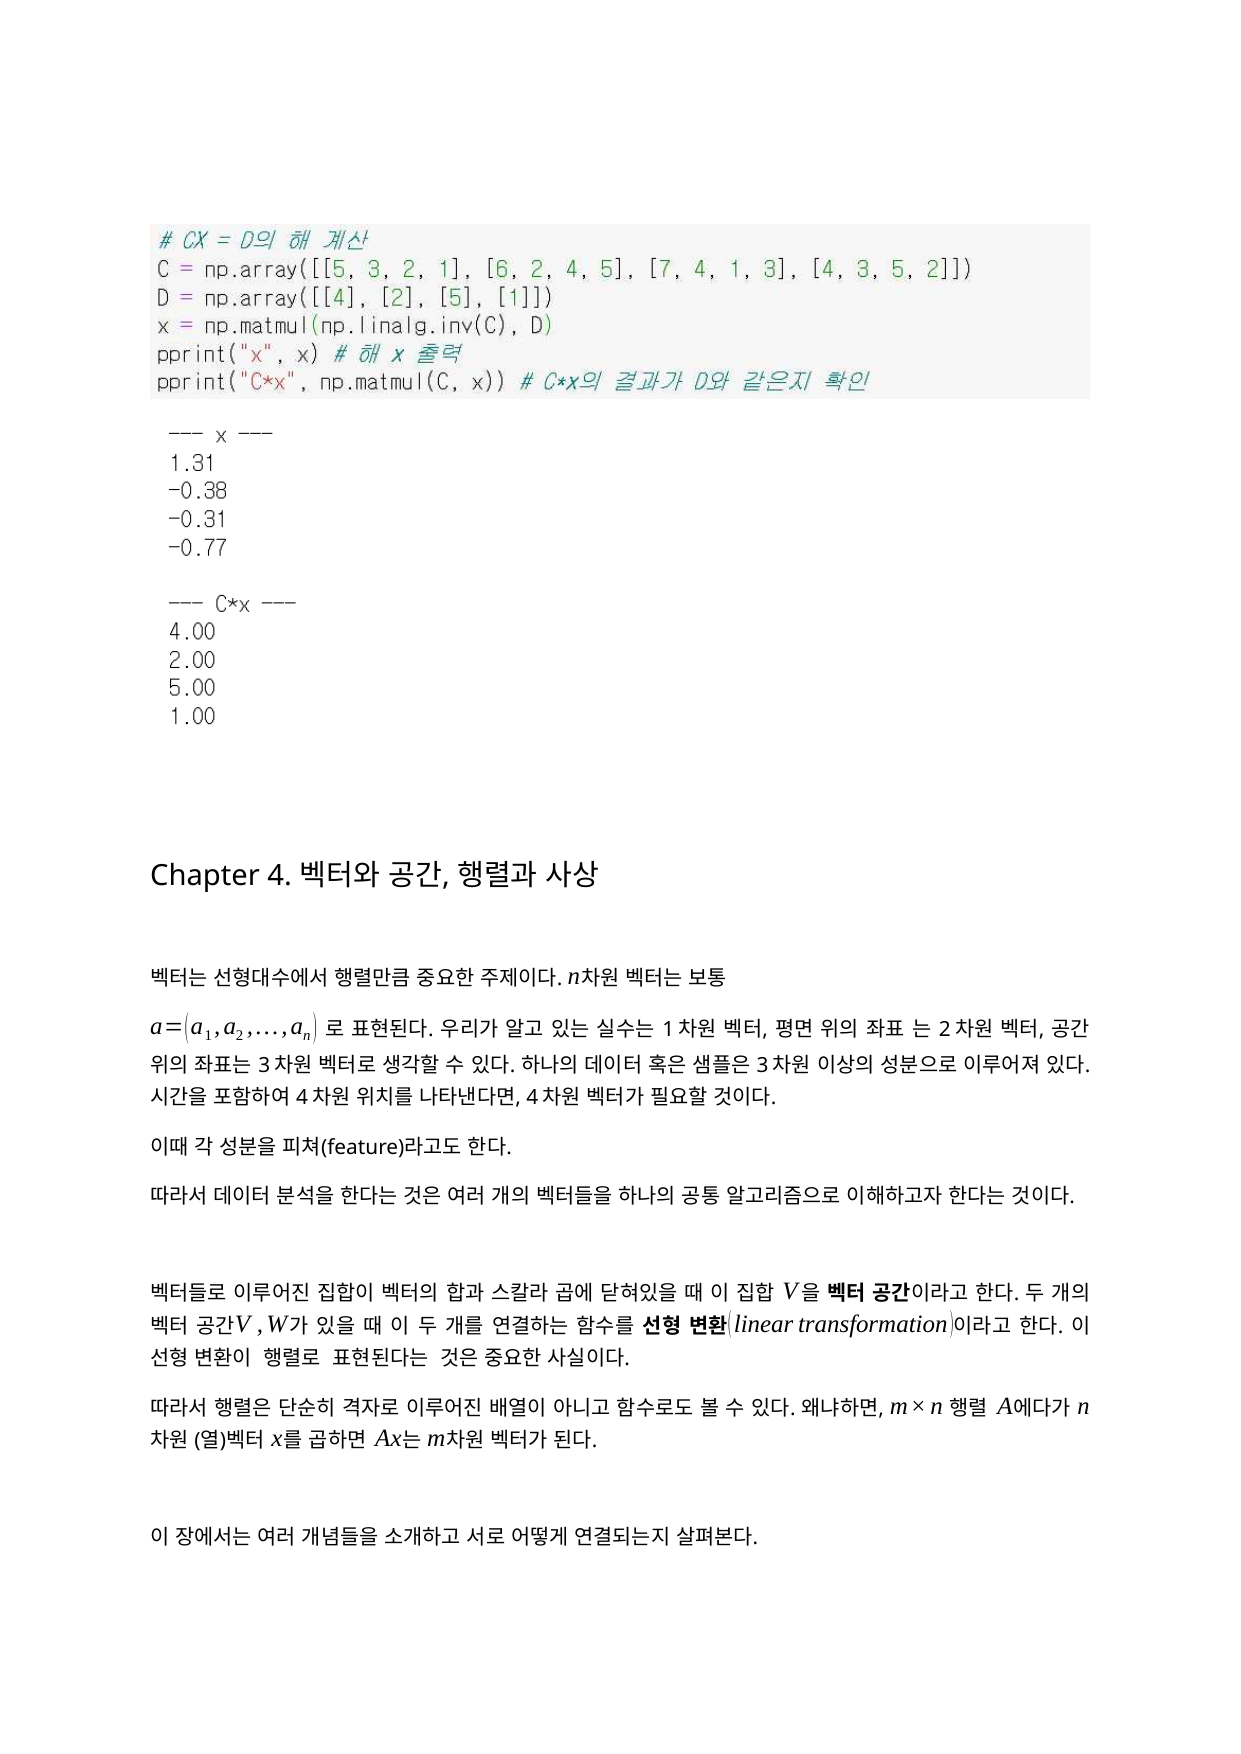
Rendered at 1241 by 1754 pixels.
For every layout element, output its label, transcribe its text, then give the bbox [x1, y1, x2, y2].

text 이 장에서는 여러 개념들을 소개하고 서로 어떻게 연결되는지 살펴본다. [150, 1520, 1090, 1551]
picture [150, 224, 1091, 399]
text 따라서 행렬은 단순히 격자로 이루어진 배열이 아니고 함수로도 볼 수 있다. 왜냐하면, 행렬 에다가 차원 (열)벡터 를 곱하면 는 차원 벡터가 된다. [150, 1391, 1090, 1454]
text 로 표현된다. 우리가 알고 있는 실수는 1차원 벡터, 평면 위의 좌표 는 2차원 벡터, 공간 위의 좌표는 3차원 벡터로 생각할 수 있다. 하나의 데이터 혹은 샘플은 3차원 이상의 성분으로 이루어져 있다. 시간을 포함하여 4차원 위치를 나타낸다면, 4차원 벡터가 필요할 것이다. [150, 1011, 1090, 1111]
text 이때 각 성분을 피쳐(feature)라고도 한다. [150, 1130, 1090, 1160]
text 따라서 데이터 분석을 한다는 것은 여러 개의 벡터들을 하나의 공통 알고리즘으로 이해하고자 한다는 것이다. [150, 1179, 1090, 1209]
text 벡터는 선형대수에서 행렬만큼 중요한 주제이다. 차원 벡터는 보통 [150, 961, 1090, 992]
subtitle Chapter 4. 벡터와 공간, 행렬과 사상 [150, 852, 1090, 894]
text 벡터들로 이루어진 집합이 벡터의 합과 스칼라 곱에 닫혀있을 때 이 집합 을 벡터 공간이라고 한다. 두 개의 벡터 공간가 있을 때 이 두 개를 연결하는 함수를 선형 변환이라고 한다. 이 선형 변환이 행렬로 표현된다는 것은 중요한 사실이다. [150, 1276, 1090, 1372]
picture [150, 417, 1091, 739]
